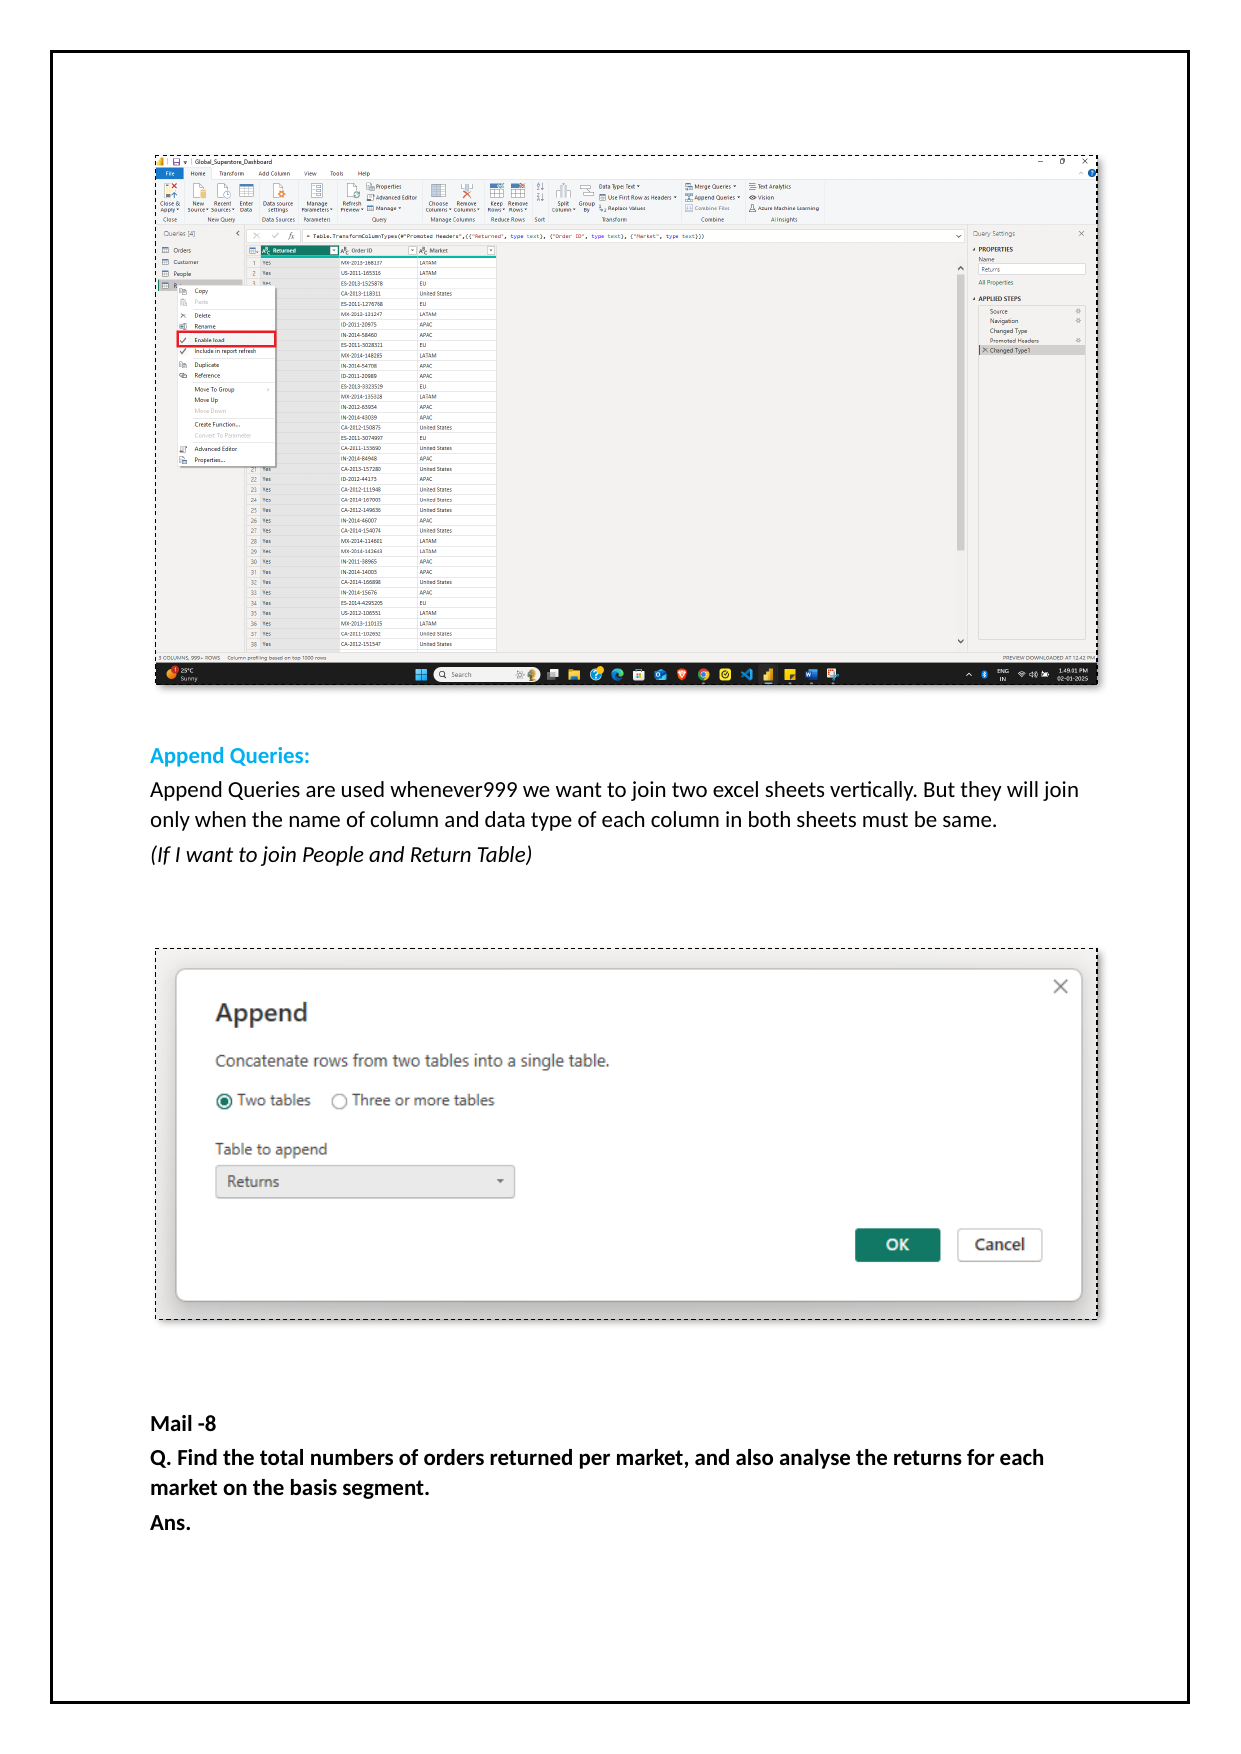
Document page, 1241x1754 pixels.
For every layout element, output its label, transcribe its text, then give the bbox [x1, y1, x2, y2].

text (If I want to join People and Return Table) [150, 840, 1090, 868]
text Ans. [150, 1508, 1090, 1536]
picture [156, 156, 1097, 685]
text Append Queries are used whenever999 we want to join two excel sheets vertically. But they will join only when the name of column and data type of each column in both sheets must be same. [150, 775, 1090, 833]
picture [156, 949, 1097, 1319]
text Mail -8 [150, 1409, 1090, 1437]
text Append Queries: [150, 741, 1090, 769]
text Q. Find the total numbers of orders returned per market, and also analyse the returns for each market on the basis segment. [150, 1443, 1090, 1501]
